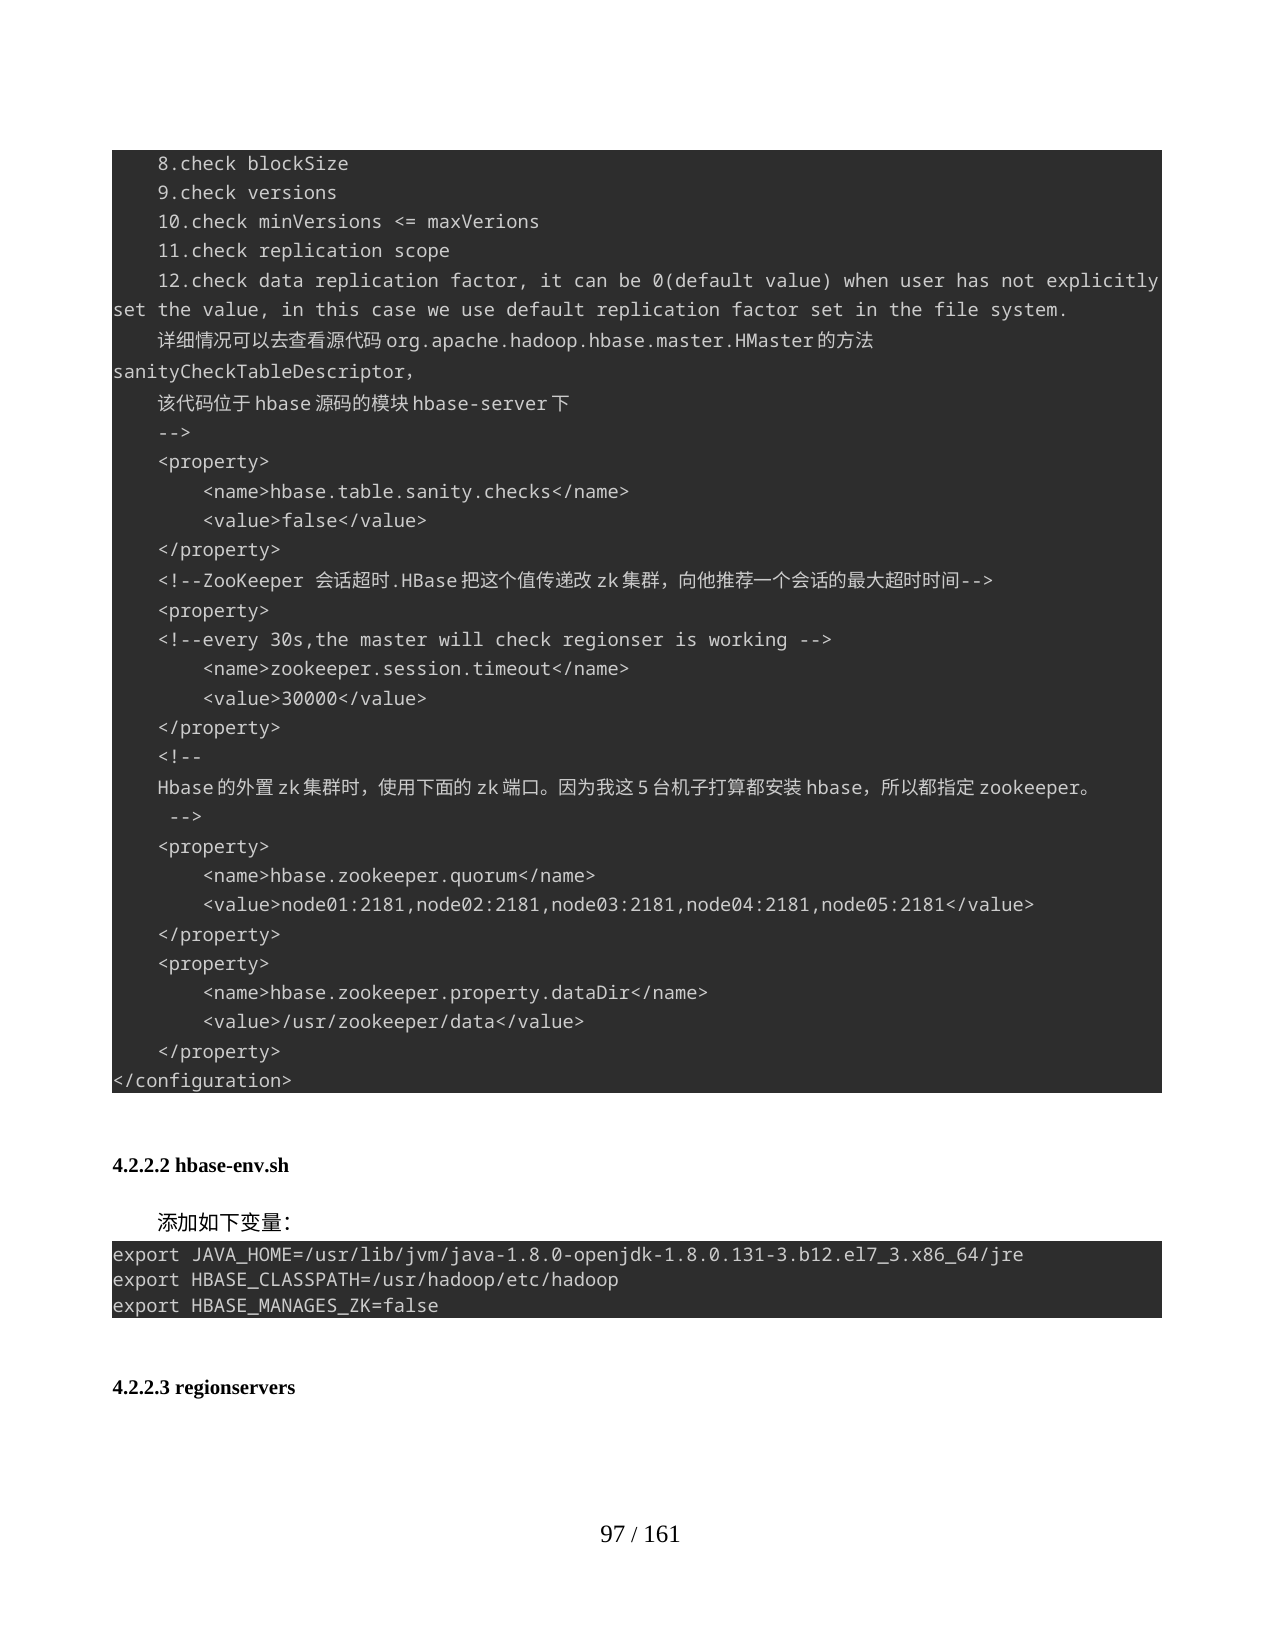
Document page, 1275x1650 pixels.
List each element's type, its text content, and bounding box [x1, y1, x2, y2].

subtitle 4.2.2.3 regionservers [112, 1374, 1162, 1399]
subtitle 4.2.2.2 hbase-env.sh [112, 1153, 1162, 1177]
text 添加如下变量： [112, 1207, 1162, 1237]
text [112, 150, 1162, 1093]
text export JAVA_HOME=/usr/lib/jvm/java-1.8.0-openjdk-1.8.0.131-3.b12.el7_3.x86_64/jre export HBASE_CLASSPATH=/usr/hadoop/etc/hadoop export HBASE_MANAGES_ZK=false [112, 1241, 1162, 1318]
